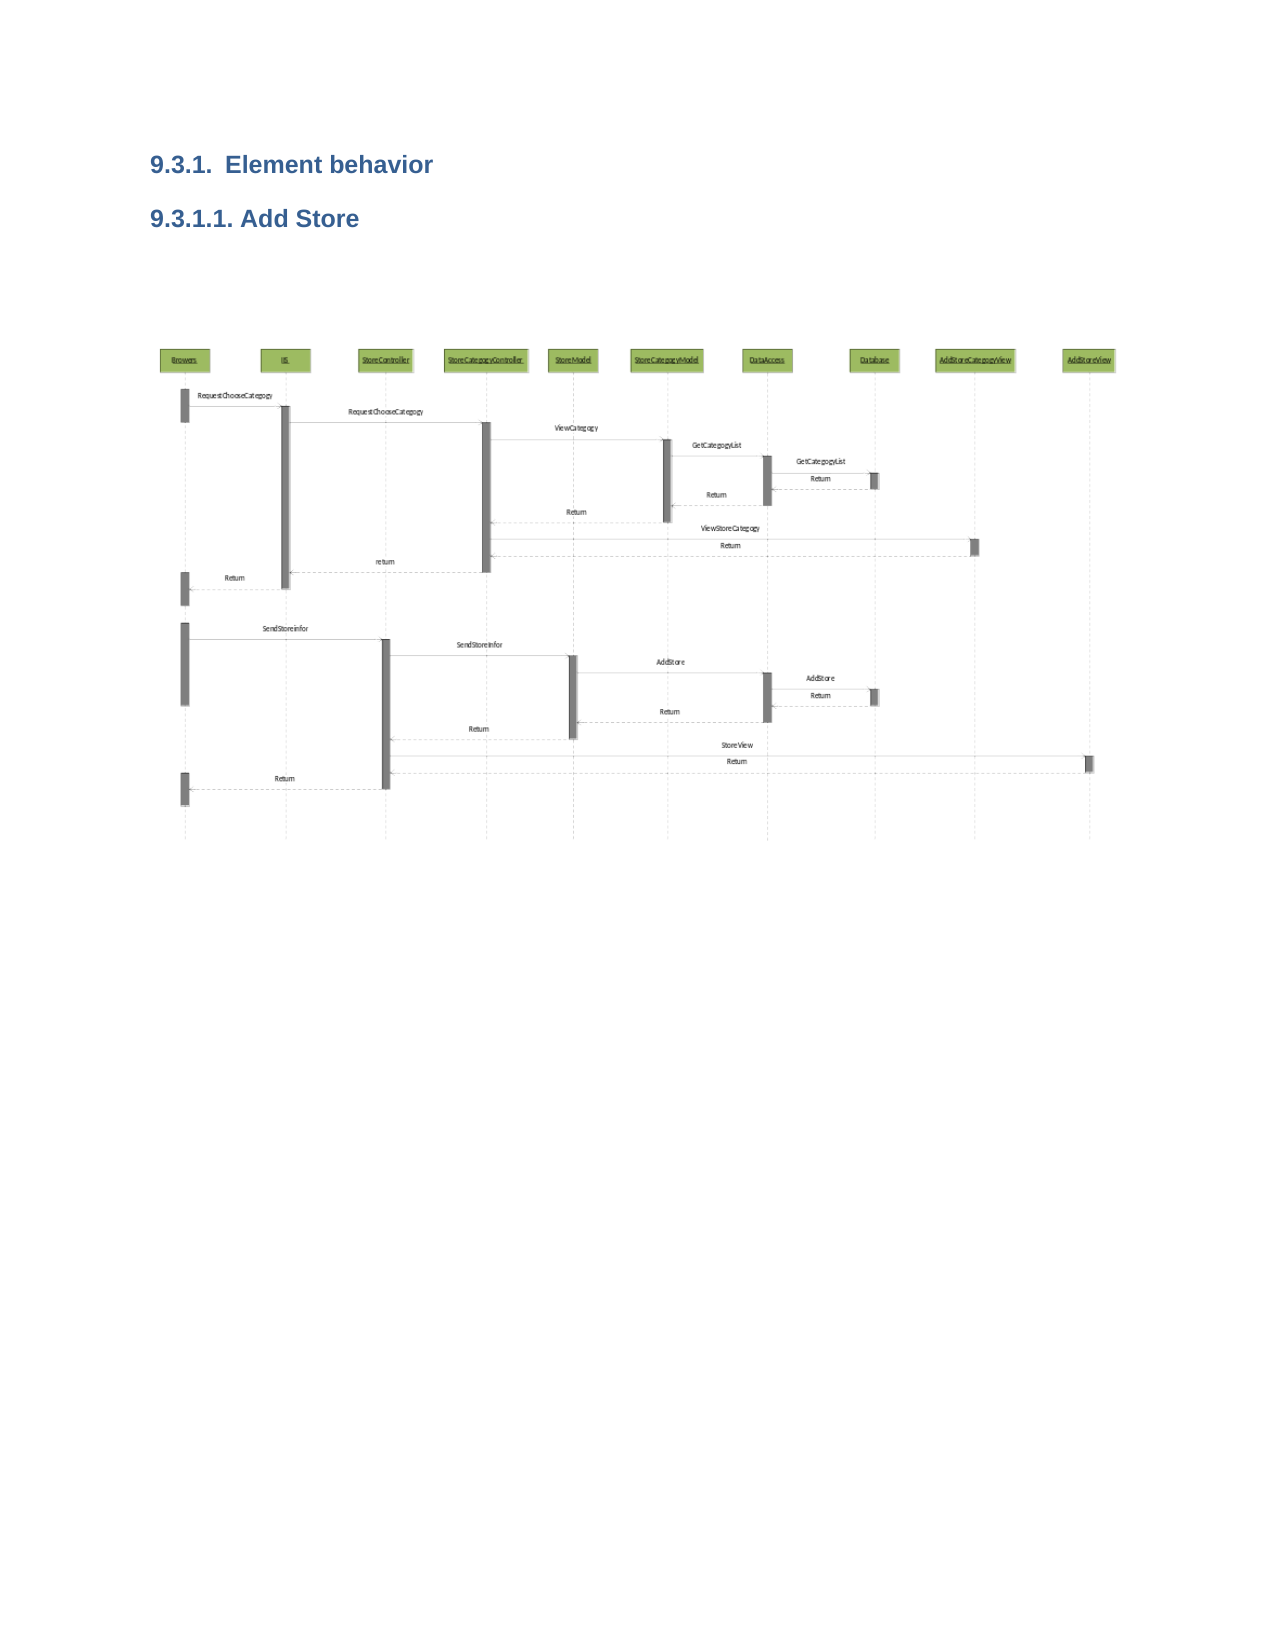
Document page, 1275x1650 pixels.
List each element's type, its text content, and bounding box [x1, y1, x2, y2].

subtitle Add Store [150, 204, 1125, 232]
subtitle Element behavior [150, 150, 1125, 179]
